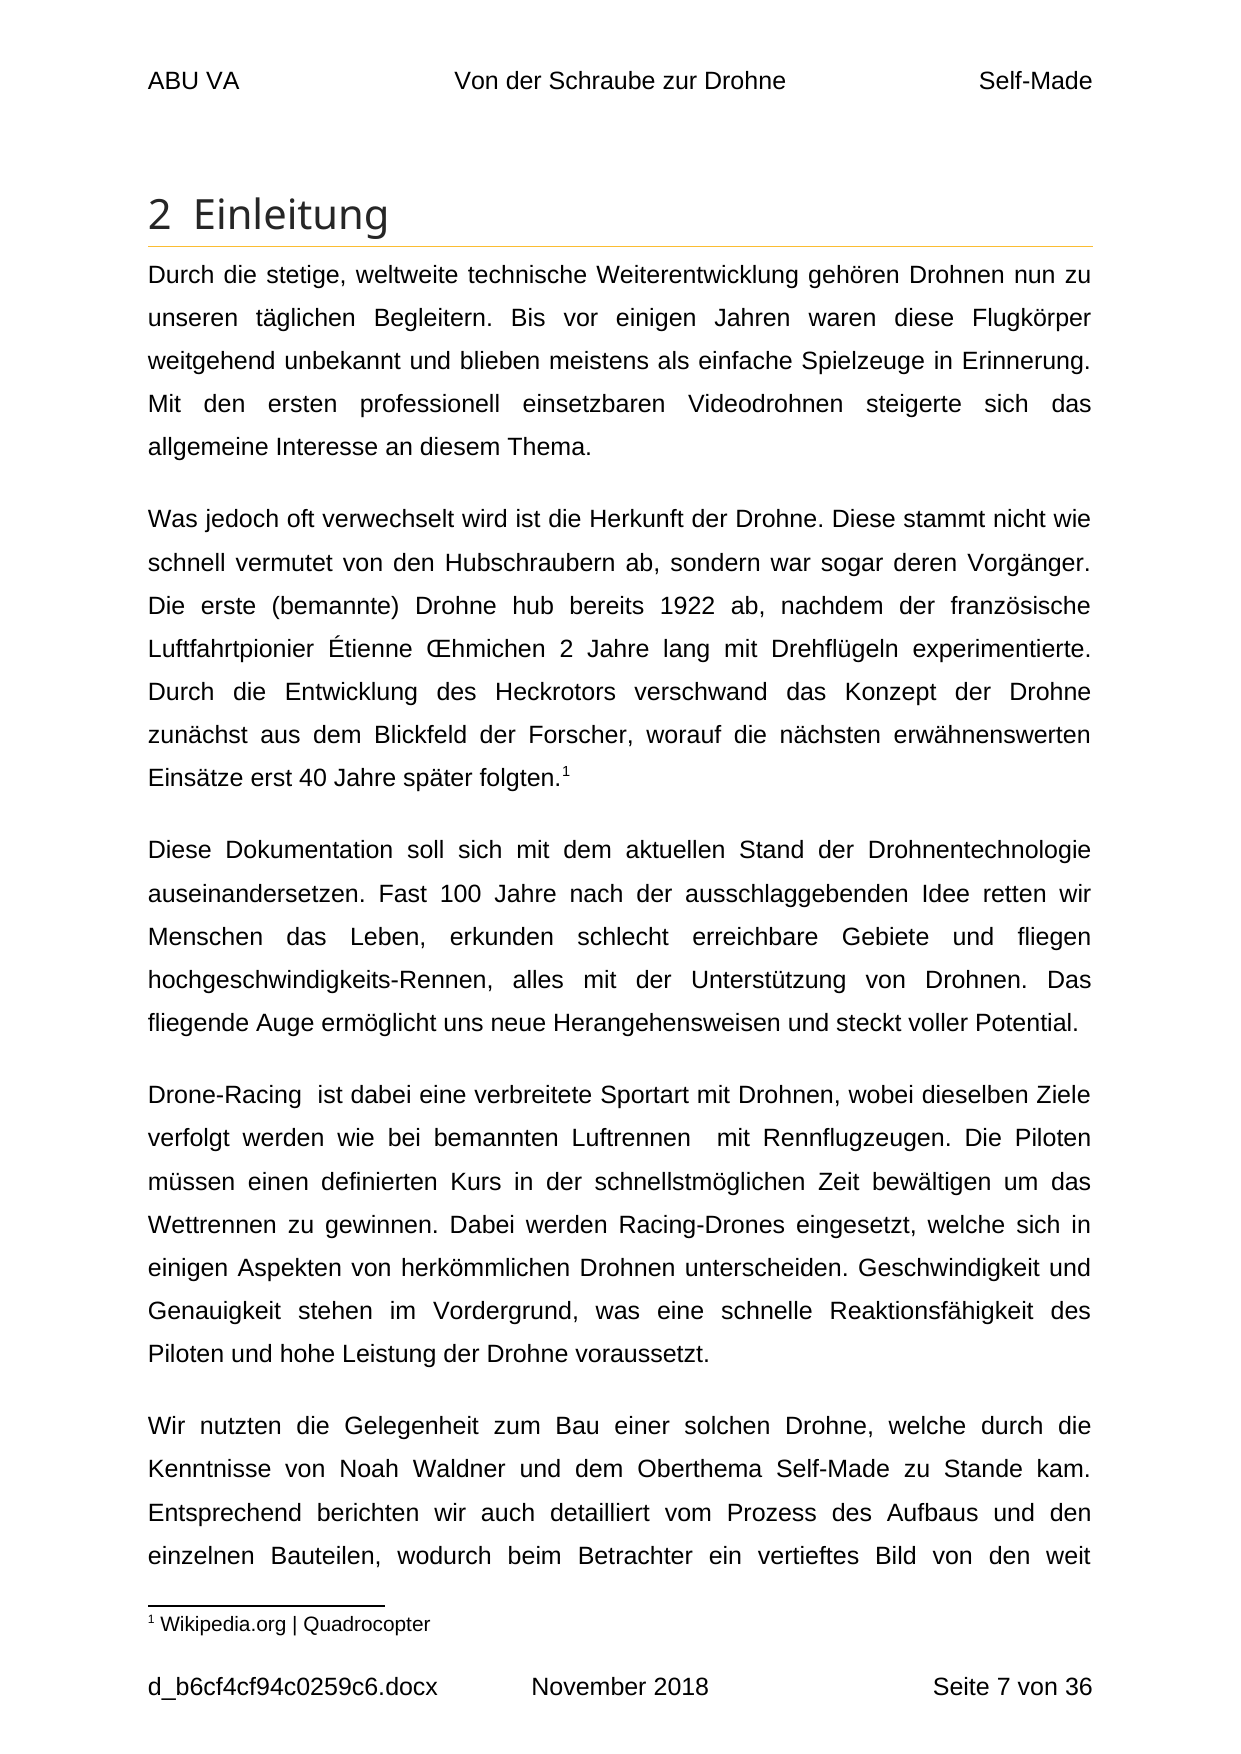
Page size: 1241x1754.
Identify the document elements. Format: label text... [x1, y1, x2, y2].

text Drone-Racing ist dabei eine verbreitete Sportart mit Drohnen, wobei dieselben Ziele verfolgt werden wie bei bemannten Luftrennen mit Rennflugzeugen. Die Piloten müssen einen definierten Kurs in der schnellstmöglichen Zeit bewältigen um das Wettrennen zu gewinnen. Dabei werden Racing-Drones eingesetzt, welche sich in einigen Aspekten von herkömmlichen Drohnen unterscheiden. Geschwindigkeit und Genauigkeit stehen im Vordergrund, was eine schnelle Reaktionsfähigkeit des Piloten und hohe Leistung der Drohne voraussetzt. [148, 1080, 1093, 1368]
subtitle Einleitung [148, 185, 1093, 246]
text Diese Dokumentation soll sich mit dem aktuellen Stand der Drohnentechnologie auseinandersetzen. Fast 100 Jahre nach der ausschlaggebenden Idee retten wir Menschen das Leben, erkunden schlecht erreichbare Gebiete und fliegen hochgeschwindigkeits-Rennen, alles mit der Unterstützung von Drohnen. Das fliegende Auge ermöglicht uns neue Herangehensweisen und steckt voller Potential. [148, 835, 1093, 1037]
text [148, 1411, 1093, 1569]
text Was jedoch oft verwechselt wird ist die Herkunft der Drohne. Diese stammt nicht wie schnell vermutet von den Hubschraubern ab, sondern war sogar deren Vorgänger. Die erste (bemannte) Drohne hub bereits 1922 ab, nachdem der französische Luftfahrtpionier Étienne Œhmichen 2 Jahre lang mit Drehflügeln experimentierte. Durch die Entwicklung des Heckrotors verschwand das Konzept der Drohne zunächst aus dem Blickfeld der Forscher, worauf die nächsten erwähnenswerten Einsätze erst 40 Jahre später folgten. [148, 504, 1093, 792]
text Durch die stetige, weltweite technische Weiterentwicklung gehören Drohnen nun zu unseren täglichen Begleitern. Bis vor einigen Jahren waren diese Flugkörper weitgehend unbekannt und blieben meistens als einfache Spielzeuge in Erinnerung. Mit den ersten professionell einsetzbaren Videodrohnen steigerte sich das allgemeine Interesse an diesem Thema. [148, 259, 1093, 461]
